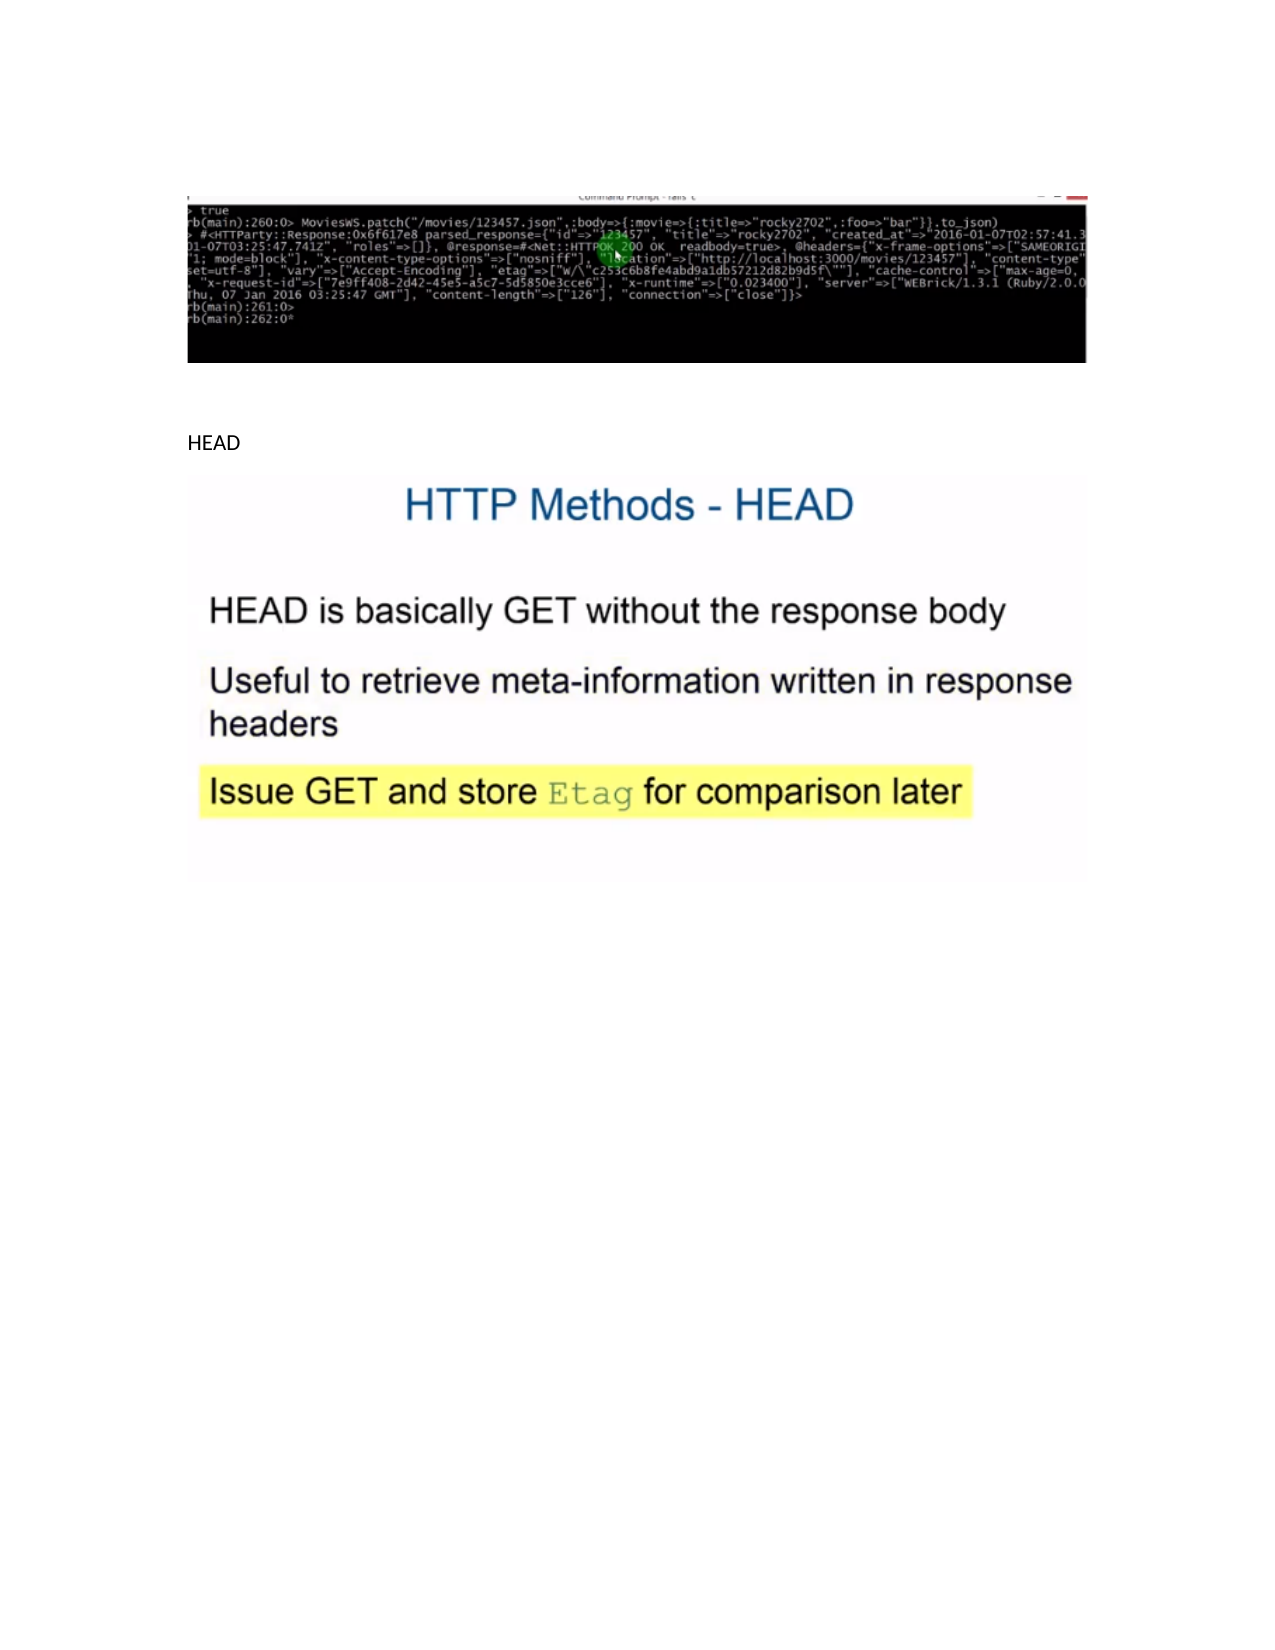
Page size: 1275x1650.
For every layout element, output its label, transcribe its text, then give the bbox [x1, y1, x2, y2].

picture [187, 475, 1088, 882]
text HEAD [187, 428, 1087, 456]
picture [187, 196, 1088, 363]
